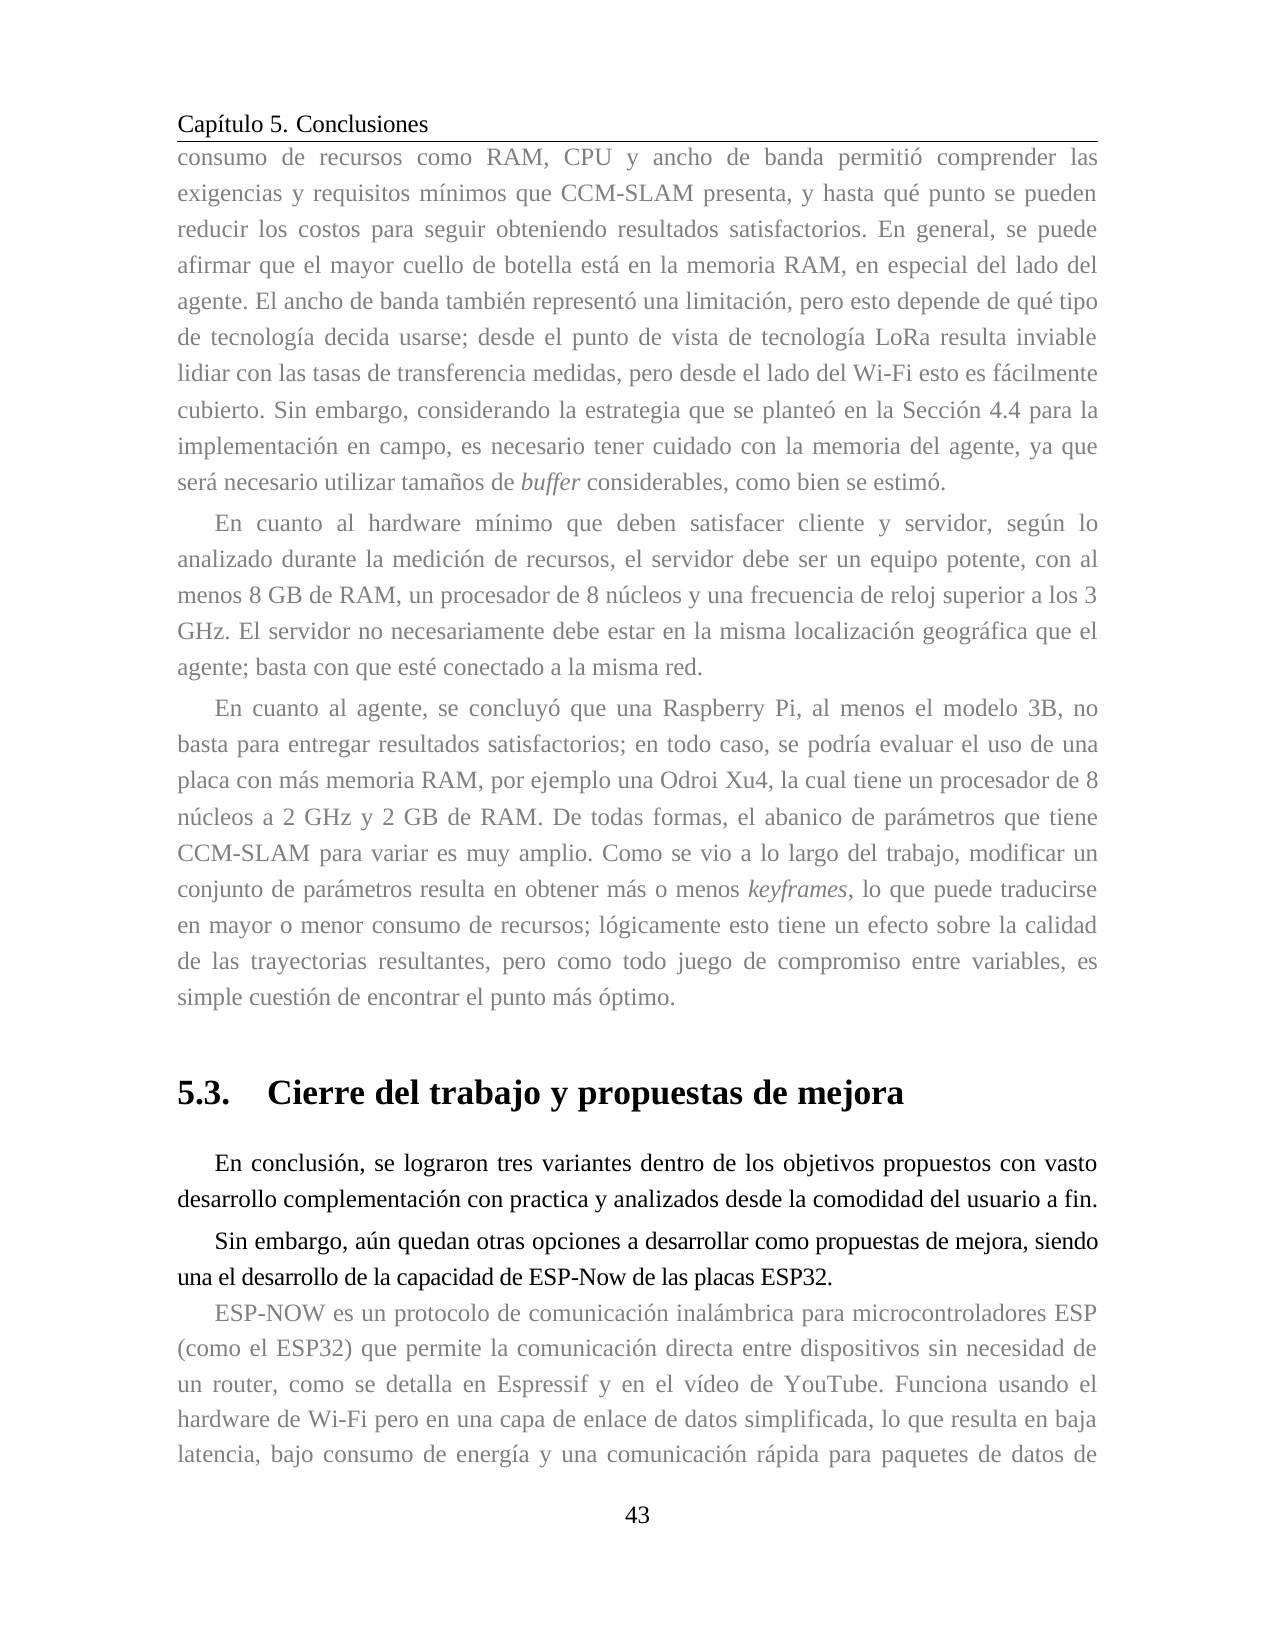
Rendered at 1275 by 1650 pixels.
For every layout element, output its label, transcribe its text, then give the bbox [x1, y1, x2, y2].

text Sin embargo, aún quedan otras opciones a desarrollar como propuestas de mejora, siendo una el desarrollo de la capacidad de ESP-Now de las placas ESP32. [177, 1226, 1098, 1291]
subtitle Cierre del trabajo y propuestas de mejora [177, 1071, 1200, 1112]
text En conclusión, se lograron tres variantes dentro de los objetivos propuestos con vasto desarrollo complementación con practica y analizados desde la comodidad del usuario a fin. [177, 1148, 1098, 1213]
text En cuanto al agente, se concluyó que una Raspberry Pi, al menos el modelo 3B, no basta para entregar resultados satisfactorios; en todo caso, se podría evaluar el uso de una placa con más memoria RAM, por ejemplo una Odroi Xu4, la cual tiene un procesador de 8 núcleos a 2 GHz y 2 GB de RAM. De todas formas, el abanico de parámetros que tiene CCM-SLAM para variar es muy amplio. Como se vio a lo largo del trabajo, modificar un conjunto de parámetros resulta en obtener más o menos keyframes, lo que puede traducirse en mayor o menor consumo de recursos; lógicamente esto tiene un efecto sobre la calidad de las trayectorias resultantes, pero como todo juego de compromiso entre variables, es simple cuestión de encontrar el punto más óptimo. [177, 693, 1098, 1011]
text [177, 1298, 1098, 1468]
text consumo de recursos como RAM, CPU y ancho de banda permitió comprender las exigencias y requisitos mínimos que CCM-SLAM presenta, y hasta qué punto se pueden reducir los costos para seguir obteniendo resultados satisfactorios. En general, se puede afirmar que el mayor cuello de botella está en la memoria RAM, en especial del lado del agente. El ancho de banda también representó una limitación, pero esto depende de qué tipo de tecnología decida usarse; desde el punto de vista de tecnología LoRa resulta inviable lidiar con las tasas de transferencia medidas, pero desde el lado del Wi-Fi esto es fácilmente cubierto. Sin embargo, considerando la estrategia que se planteó en la Sección 4.4 para la implementación en campo, es necesario tener cuidado con la memoria del agente, ya que será necesario utilizar tamaños de buffer considerables, como bien se estimó. [177, 142, 1098, 496]
text En cuanto al hardware mínimo que deben satisfacer cliente y servidor, según lo analizado durante la medición de recursos, el servidor debe ser un equipo potente, con al menos 8 GB de RAM, un procesador de 8 núcleos y una frecuencia de reloj superior a los 3 GHz. El servidor no necesariamente debe estar en la misma localización geográfica que el agente; basta con que esté conectado a la misma red. [177, 508, 1098, 681]
